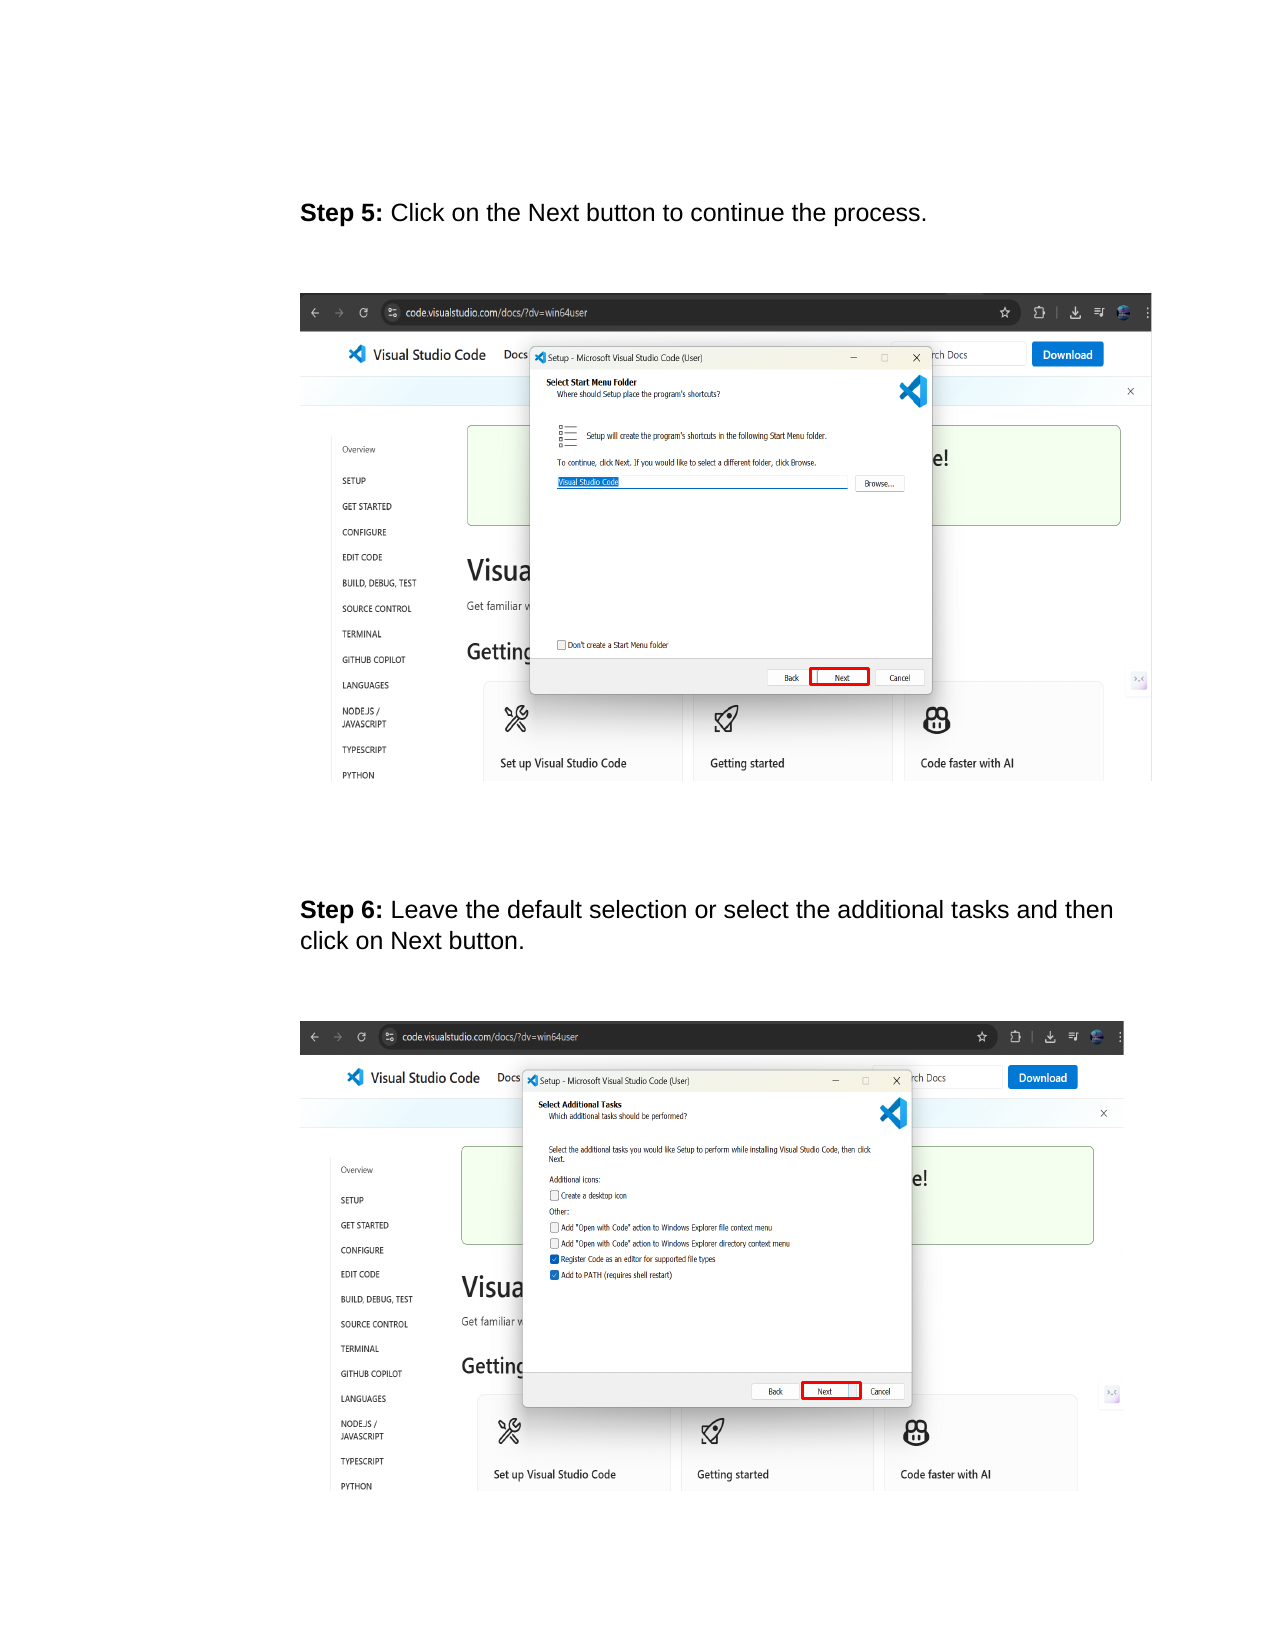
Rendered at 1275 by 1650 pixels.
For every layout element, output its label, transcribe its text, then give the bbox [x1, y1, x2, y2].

text Step 5: Click on the Next button to continue the process. [300, 198, 1125, 226]
text Step 6: Leave the default selection or select the additional tasks and then click on Next button. [300, 895, 1125, 955]
picture [300, 1021, 1124, 1491]
picture [300, 293, 1152, 781]
